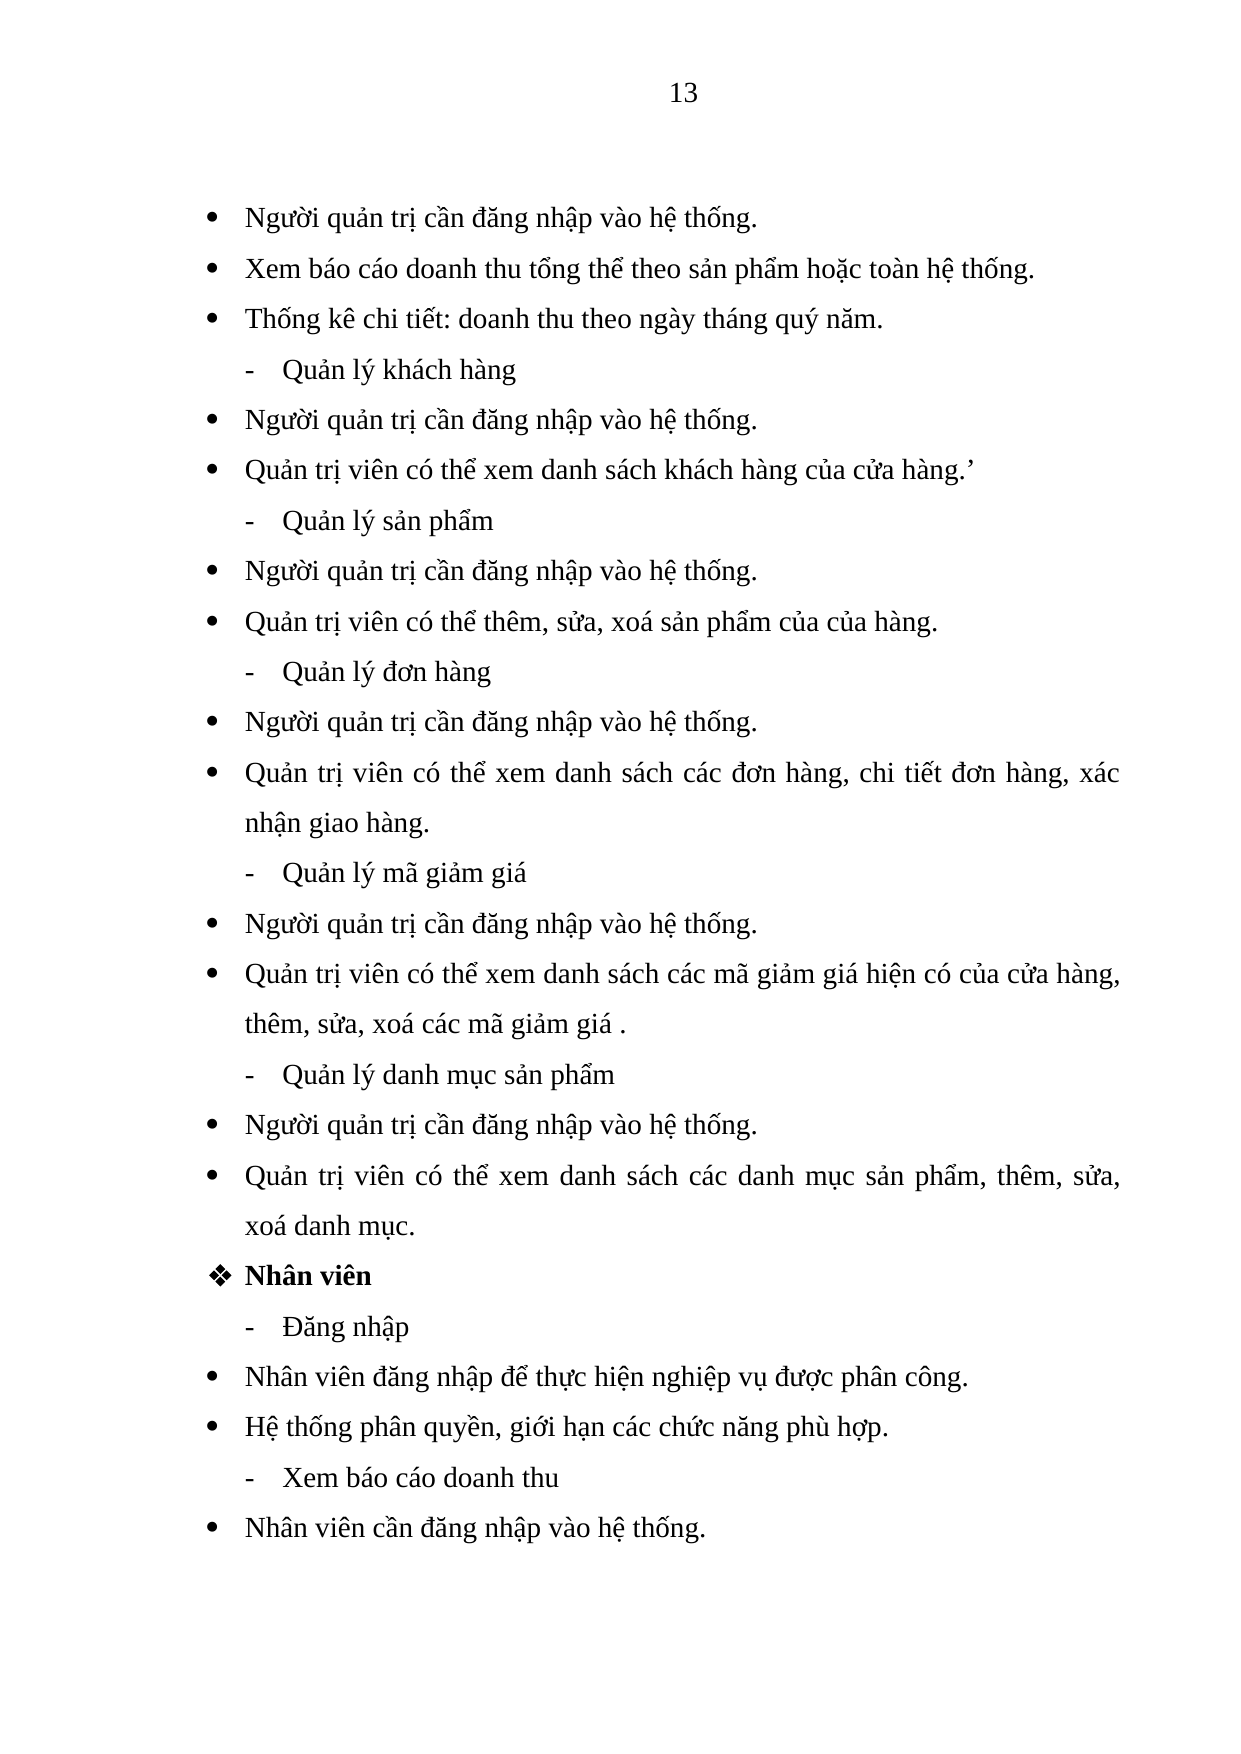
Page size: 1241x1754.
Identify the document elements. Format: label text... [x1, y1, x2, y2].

list Quản trị viên có thể xem danh sách các mã giảm giá hiện có của cửa hàng, thêm, sửa, xoá các mã giảm giá . [207, 956, 1122, 1040]
list Quản trị viên có thể thêm, sửa, xoá sản phẩm của của hàng. [207, 604, 1122, 637]
list Nhân viên cần đăng nhập vào hệ thống. [207, 1510, 1122, 1544]
list Quản lý danh mục sản phẩm [244, 1057, 1122, 1091]
list Người quản trị cần đăng nhập vào hệ thống. [207, 201, 1122, 234]
list Người quản trị cần đăng nhập vào hệ thống. [207, 704, 1122, 738]
list Nhân viên [207, 1258, 1122, 1292]
list Quản trị viên có thể xem danh sách các danh mục sản phẩm, thêm, sửa, xoá danh mục. [207, 1158, 1122, 1242]
list Thống kê chi tiết: doanh thu theo ngày tháng quý năm. [207, 301, 1122, 335]
list Xem báo cáo doanh thu [244, 1460, 1122, 1493]
list Quản trị viên có thể xem danh sách khách hàng của cửa hàng.’ [207, 452, 1122, 486]
list Quản lý mã giảm giá [244, 856, 1122, 889]
list Nhân viên đăng nhập để thực hiện nghiệp vụ được phân công. [207, 1359, 1122, 1393]
list Quản lý khách hàng [244, 352, 1122, 385]
list Quản trị viên có thể xem danh sách các đơn hàng, chi tiết đơn hàng, xác nhận giao hàng. [207, 755, 1122, 839]
list Xem báo cáo doanh thu tổng thể theo sản phẩm hoặc toàn hệ thống. [207, 251, 1122, 284]
list Đăng nhập [244, 1309, 1122, 1342]
list Người quản trị cần đăng nhập vào hệ thống. [207, 1107, 1122, 1141]
list Quản lý sản phẩm [244, 503, 1122, 536]
list Quản lý đơn hàng [244, 654, 1122, 688]
list Người quản trị cần đăng nhập vào hệ thống. [207, 553, 1122, 587]
list Người quản trị cần đăng nhập vào hệ thống. [207, 906, 1122, 939]
list Hệ thống phân quyền, giới hạn các chức năng phù hợp. [207, 1409, 1122, 1443]
list Người quản trị cần đăng nhập vào hệ thống. [207, 402, 1122, 436]
